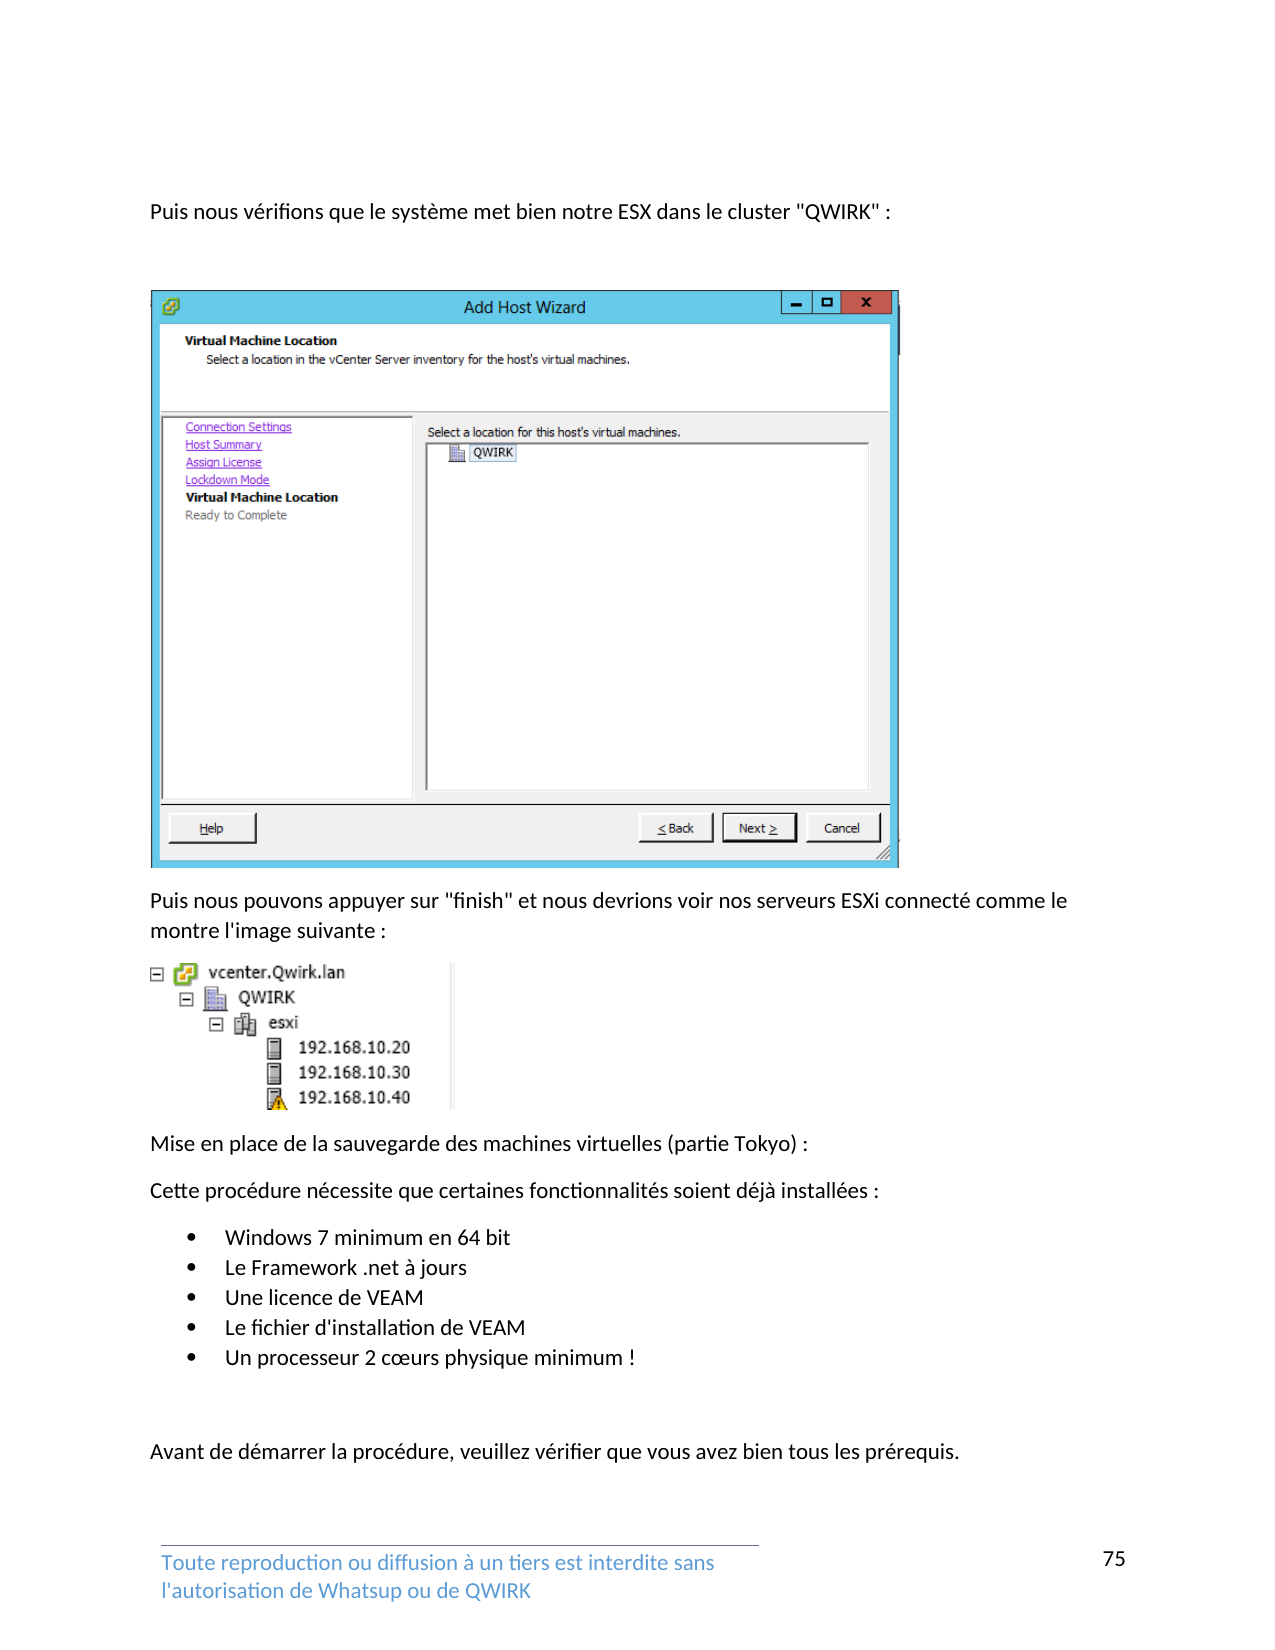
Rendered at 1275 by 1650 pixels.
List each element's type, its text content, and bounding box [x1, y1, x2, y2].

list Une licence de VEAM [187, 1283, 1125, 1311]
picture [150, 963, 455, 1110]
list Un processeur 2 cœurs physique minimum ! [187, 1343, 1125, 1371]
list Le Framework .net à jours [187, 1253, 1125, 1281]
text Cette procédure nécessite que certaines fonctionnalités soient déjà installées : [150, 1176, 1125, 1204]
text Puis nous pouvons appuyer sur "finish" et nous devrions voir nos serveurs ESXi connecté comme le montre l'image suivante : [150, 886, 1125, 944]
text Puis nous vérifions que le système met bien notre ESX dans le cluster "QWIRK" : [150, 197, 1125, 225]
list Windows 7 minimum en 64 bit [187, 1223, 1125, 1251]
list Le fichier d'installation de VEAM [187, 1313, 1125, 1341]
text Mise en place de la sauvegarde des machines virtuelles (partie Tokyo) : [150, 1129, 1125, 1157]
picture [150, 290, 901, 868]
text Avant de démarrer la procédure, veuillez vérifier que vous avez bien tous les prérequis. [150, 1437, 1125, 1465]
